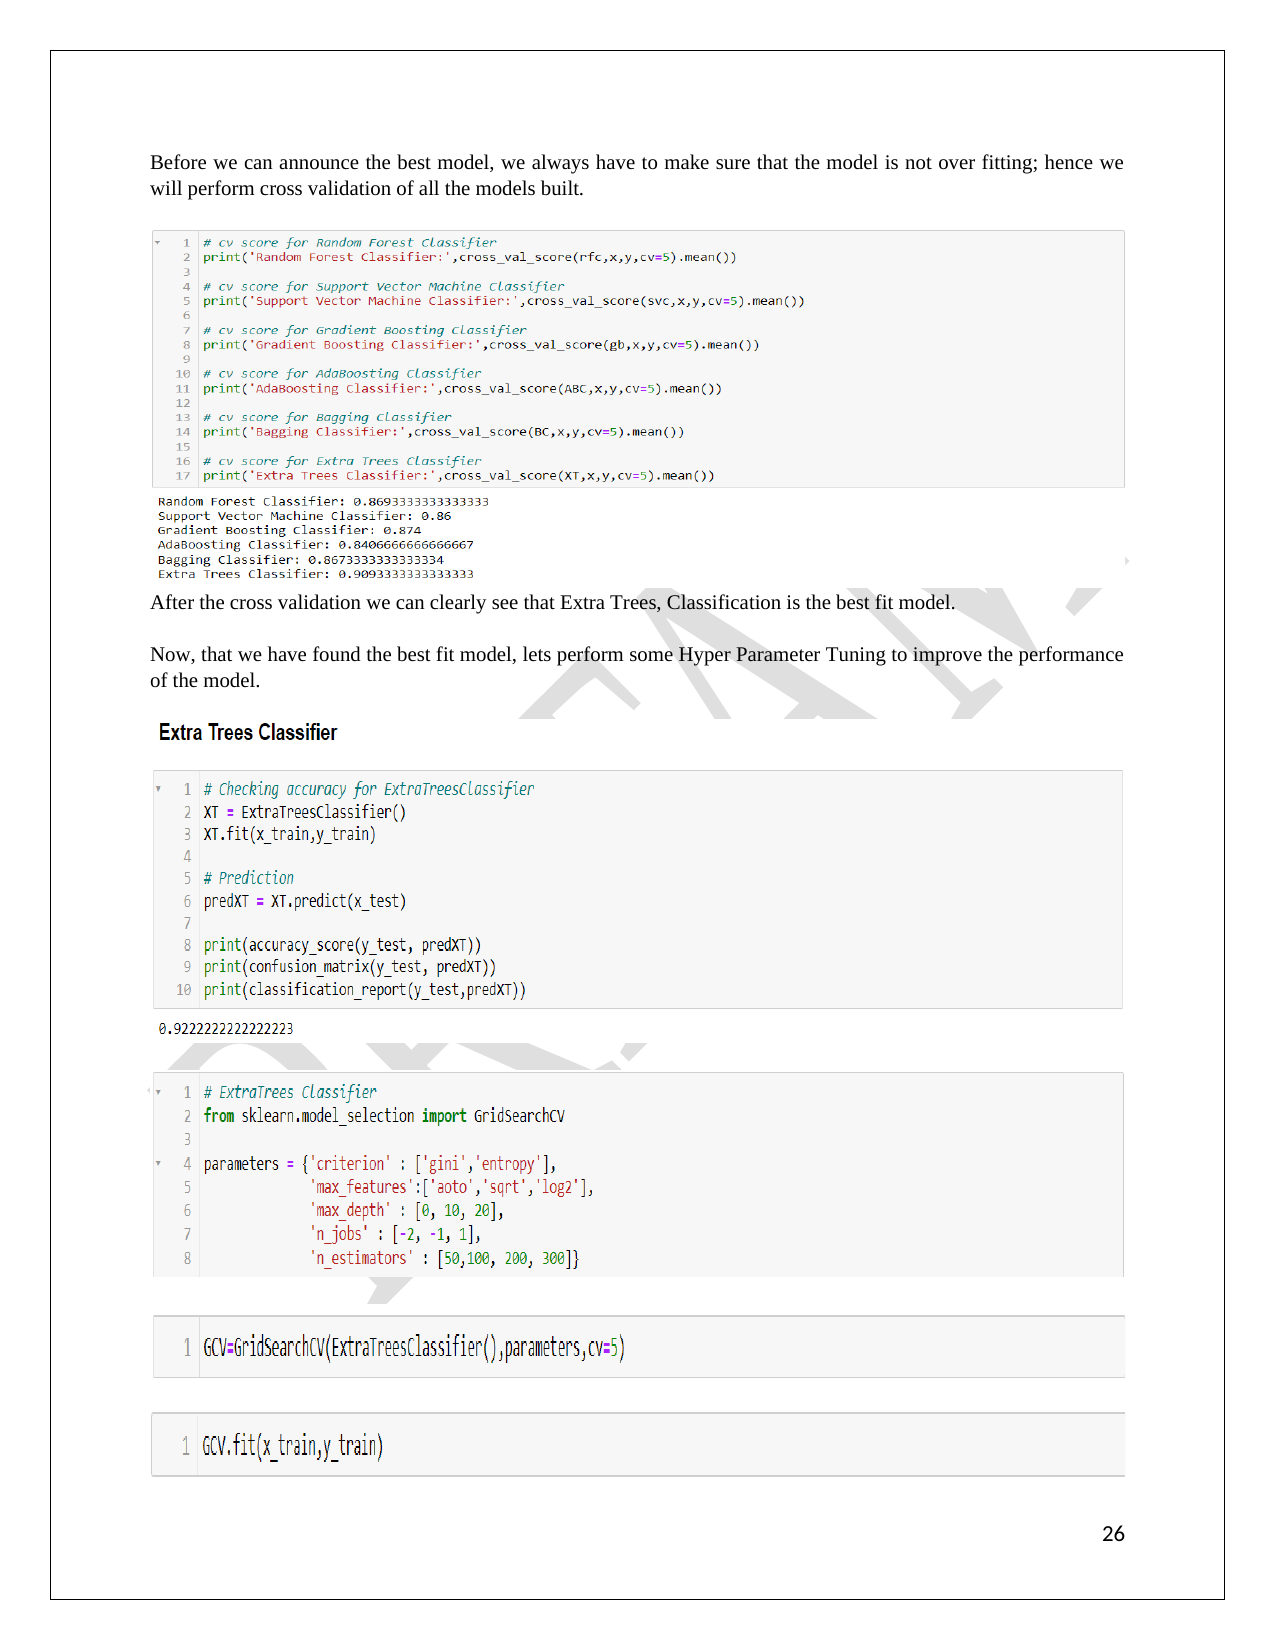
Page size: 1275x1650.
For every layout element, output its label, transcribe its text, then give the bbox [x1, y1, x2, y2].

picture [150, 1070, 1125, 1277]
picture [150, 1304, 1125, 1384]
picture [150, 1411, 1125, 1481]
picture [150, 227, 1125, 588]
text After the cross validation we can clearly see that Extra Trees, Classification is the best fit model. [150, 590, 1125, 614]
picture [150, 719, 1125, 1043]
text Now, that we have found the best fit model, lets perform some Hyper Parameter Tuning to improve the performance of the model. [150, 642, 1125, 692]
text Before we can announce the best model, we always have to make sure that the model is not over fitting; hence we will perform cross validation of all the models built. [150, 150, 1125, 200]
